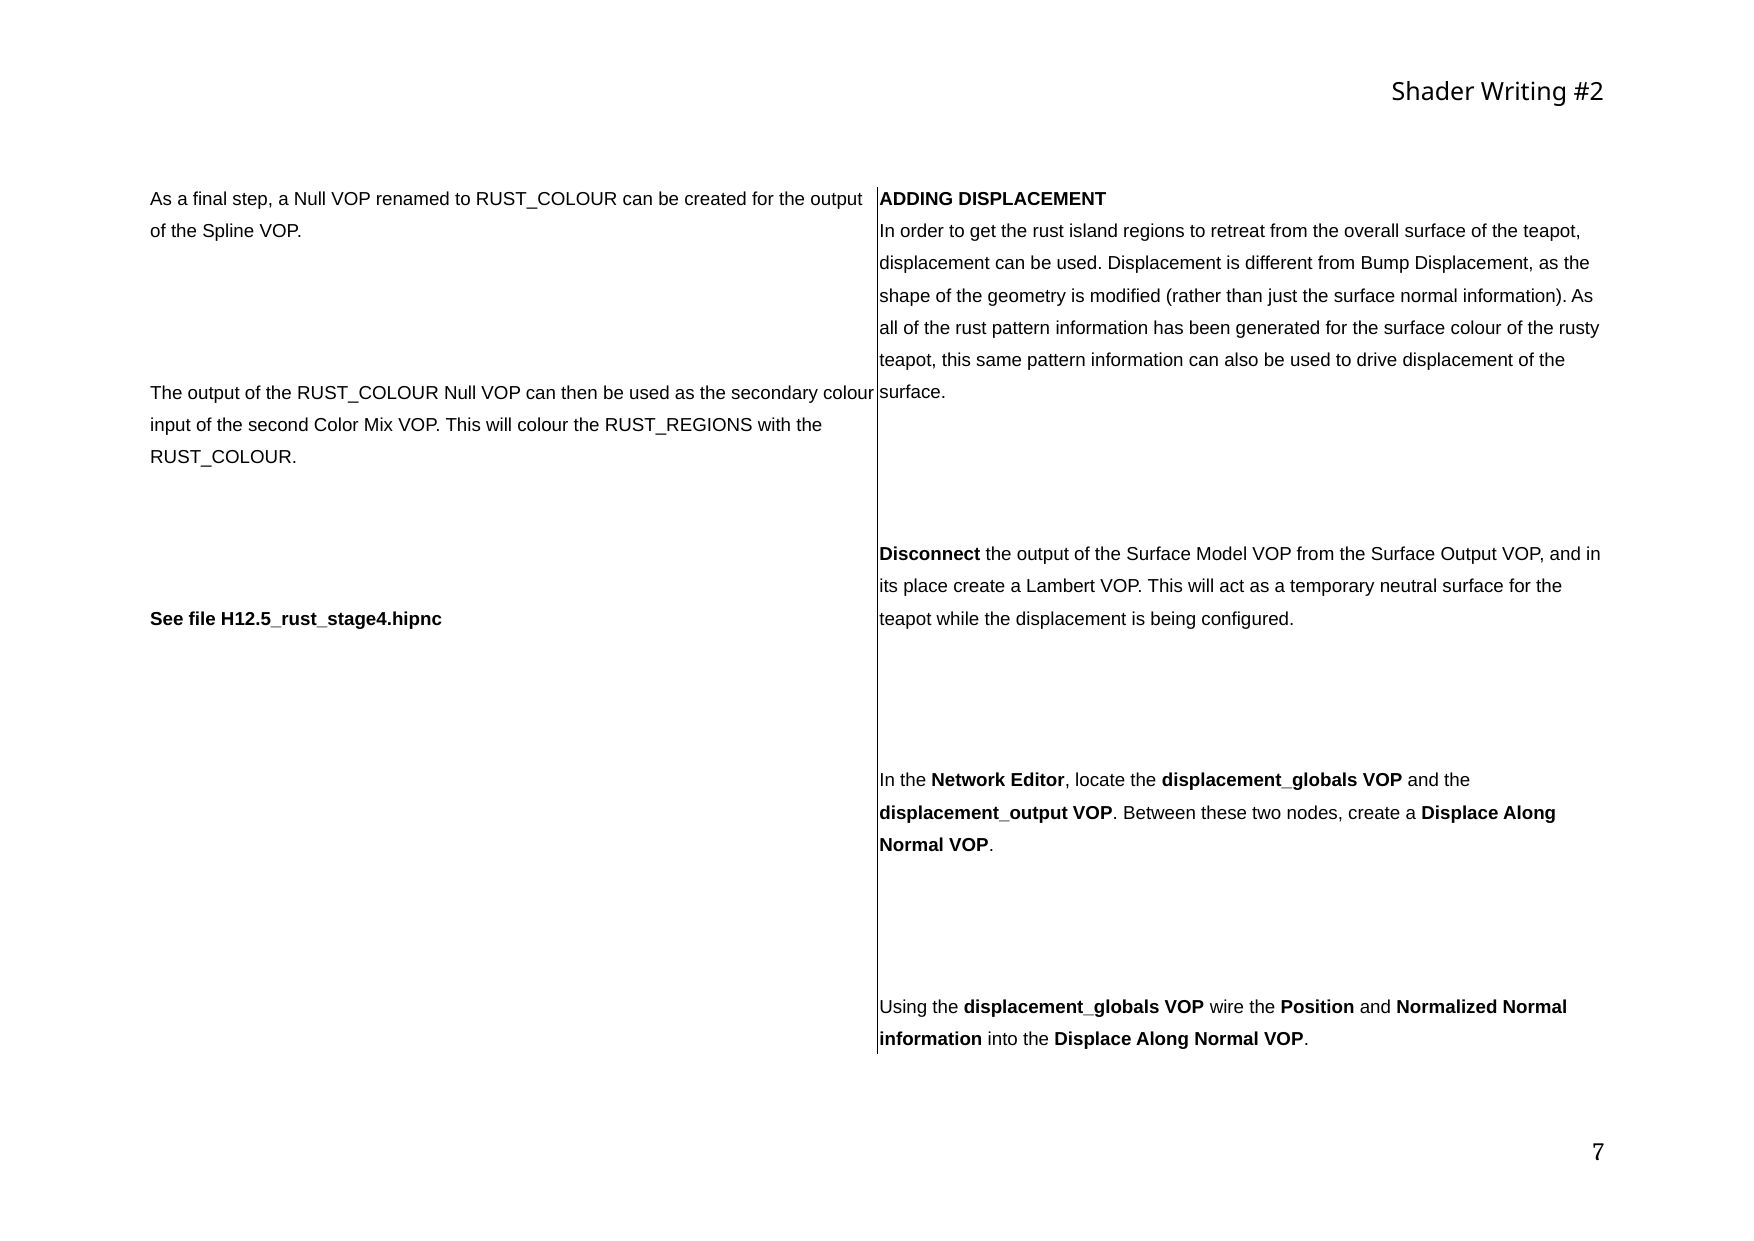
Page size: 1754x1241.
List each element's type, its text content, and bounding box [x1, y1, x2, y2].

text In the Network Editor, locate the displacement_globals VOP and the displacement_output VOP. Between these two nodes, create a Displace Along Normal VOP. [879, 769, 1604, 855]
text The output of the RUST_COLOUR Null VOP can then be used as the secondary colour input of the second Color Mix VOP. This will colour the RUST_REGIONS with the RUST_COLOUR. [150, 381, 875, 468]
text See file H12.5_rust_stage4.hipnc [150, 608, 875, 629]
text Adding Displacement [879, 187, 1604, 209]
text Using the displacement_globals VOP wire the Position and Normalized Normal information into the Displace Along Normal VOP. [879, 995, 1604, 1049]
text In order to get the rust island regions to retreat from the overall surface of the teapot, displacement can be used. Displacement is different from Bump Displacement, as the shape of the geometry is modified (rather than just the surface normal information). As all of the rust pattern information has been generated for the surface colour of the rusty teapot, this same pattern information can also be used to drive displacement of the surface. [879, 220, 1604, 403]
text Disconnect the output of the Surface Model VOP from the Surface Output VOP, and in its place create a Lambert VOP. This will act as a temporary neutral surface for the teapot while the displacement is being configured. [879, 543, 1604, 629]
text As a final step, a Null VOP renamed to RUST_COLOUR can be created for the output of the Spline VOP. [150, 187, 875, 241]
